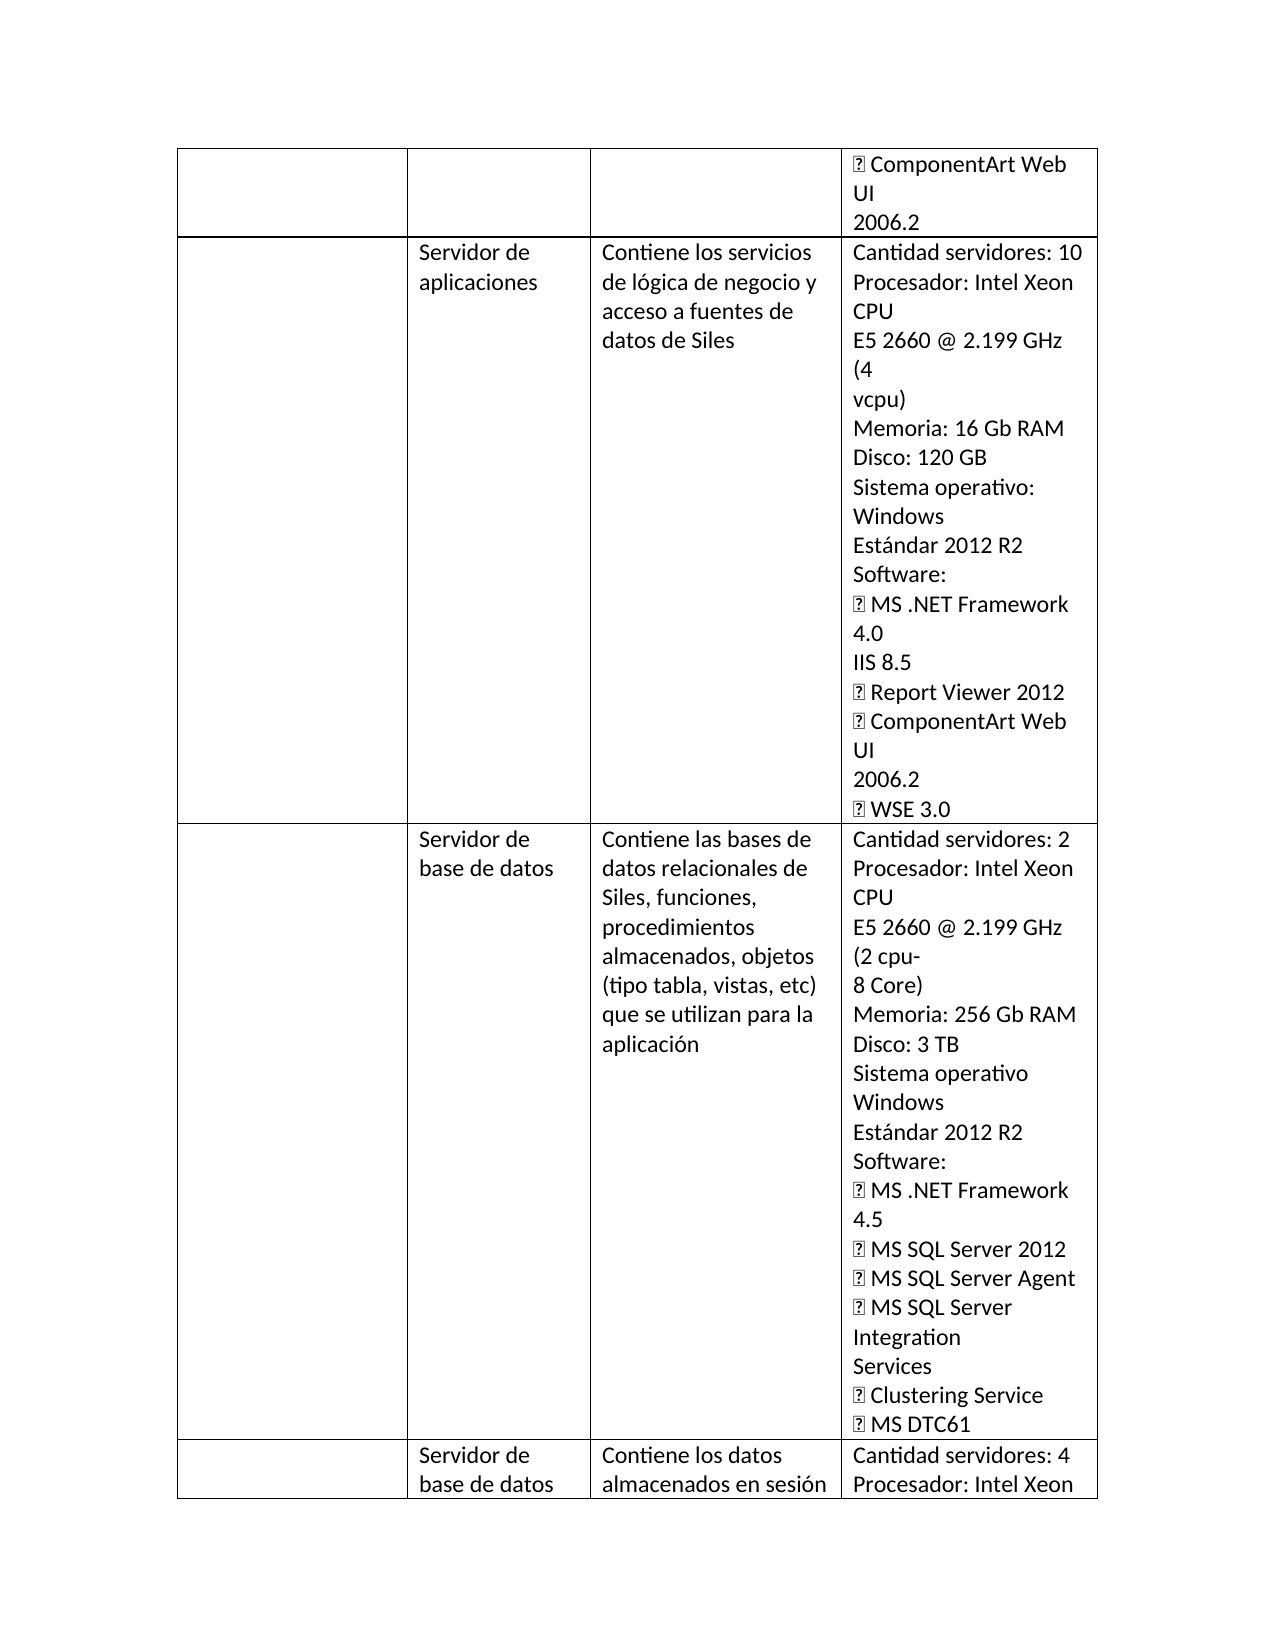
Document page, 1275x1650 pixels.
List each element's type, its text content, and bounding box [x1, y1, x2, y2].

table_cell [842, 149, 1097, 236]
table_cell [591, 1440, 841, 1498]
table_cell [408, 149, 590, 236]
table_cell Cantidad servidores: 2 Procesador: Intel Xeon CPU E5 2660 @ 2.199 GHz (2 cpu- 8 Core) Memoria: 256 Gb RAM Disco: 3 TB Sistema operativo Windows Estándar 2012 R2 Software:  MS .NET Framework 4.5  MS SQL Server 2012  MS SQL Server Agent  MS SQL Server Integration Services  Clustering Service  MS DTC61 [842, 824, 1097, 1439]
table_cell [178, 824, 407, 1439]
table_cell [591, 149, 841, 236]
table_cell Cantidad servidores: 10 Procesador: Intel Xeon CPU E5 2660 @ 2.199 GHz (4 vcpu) Memoria: 16 Gb RAM Disco: 120 GB Sistema operativo: Windows Estándar 2012 R2 Software:  MS .NET Framework 4.0 IIS 8.5  Report Viewer 2012  ComponentArt Web UI 2006.2  WSE 3.0 [842, 238, 1097, 823]
table_cell Servidor de base de datos [408, 824, 590, 1439]
table_cell Servidor de aplicaciones [408, 238, 590, 823]
table_cell Contiene los servicios de lógica de negocio y acceso a fuentes de datos de Siles [591, 238, 841, 823]
table_cell [178, 238, 407, 823]
table_cell [178, 149, 407, 236]
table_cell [408, 1440, 590, 1498]
table_cell [178, 1440, 407, 1498]
table_cell Contiene las bases de datos relacionales de Siles, funciones, procedimientos almacenados, objetos (tipo tabla, vistas, etc) que se utilizan para la aplicación [591, 824, 841, 1439]
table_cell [842, 1440, 1097, 1498]
